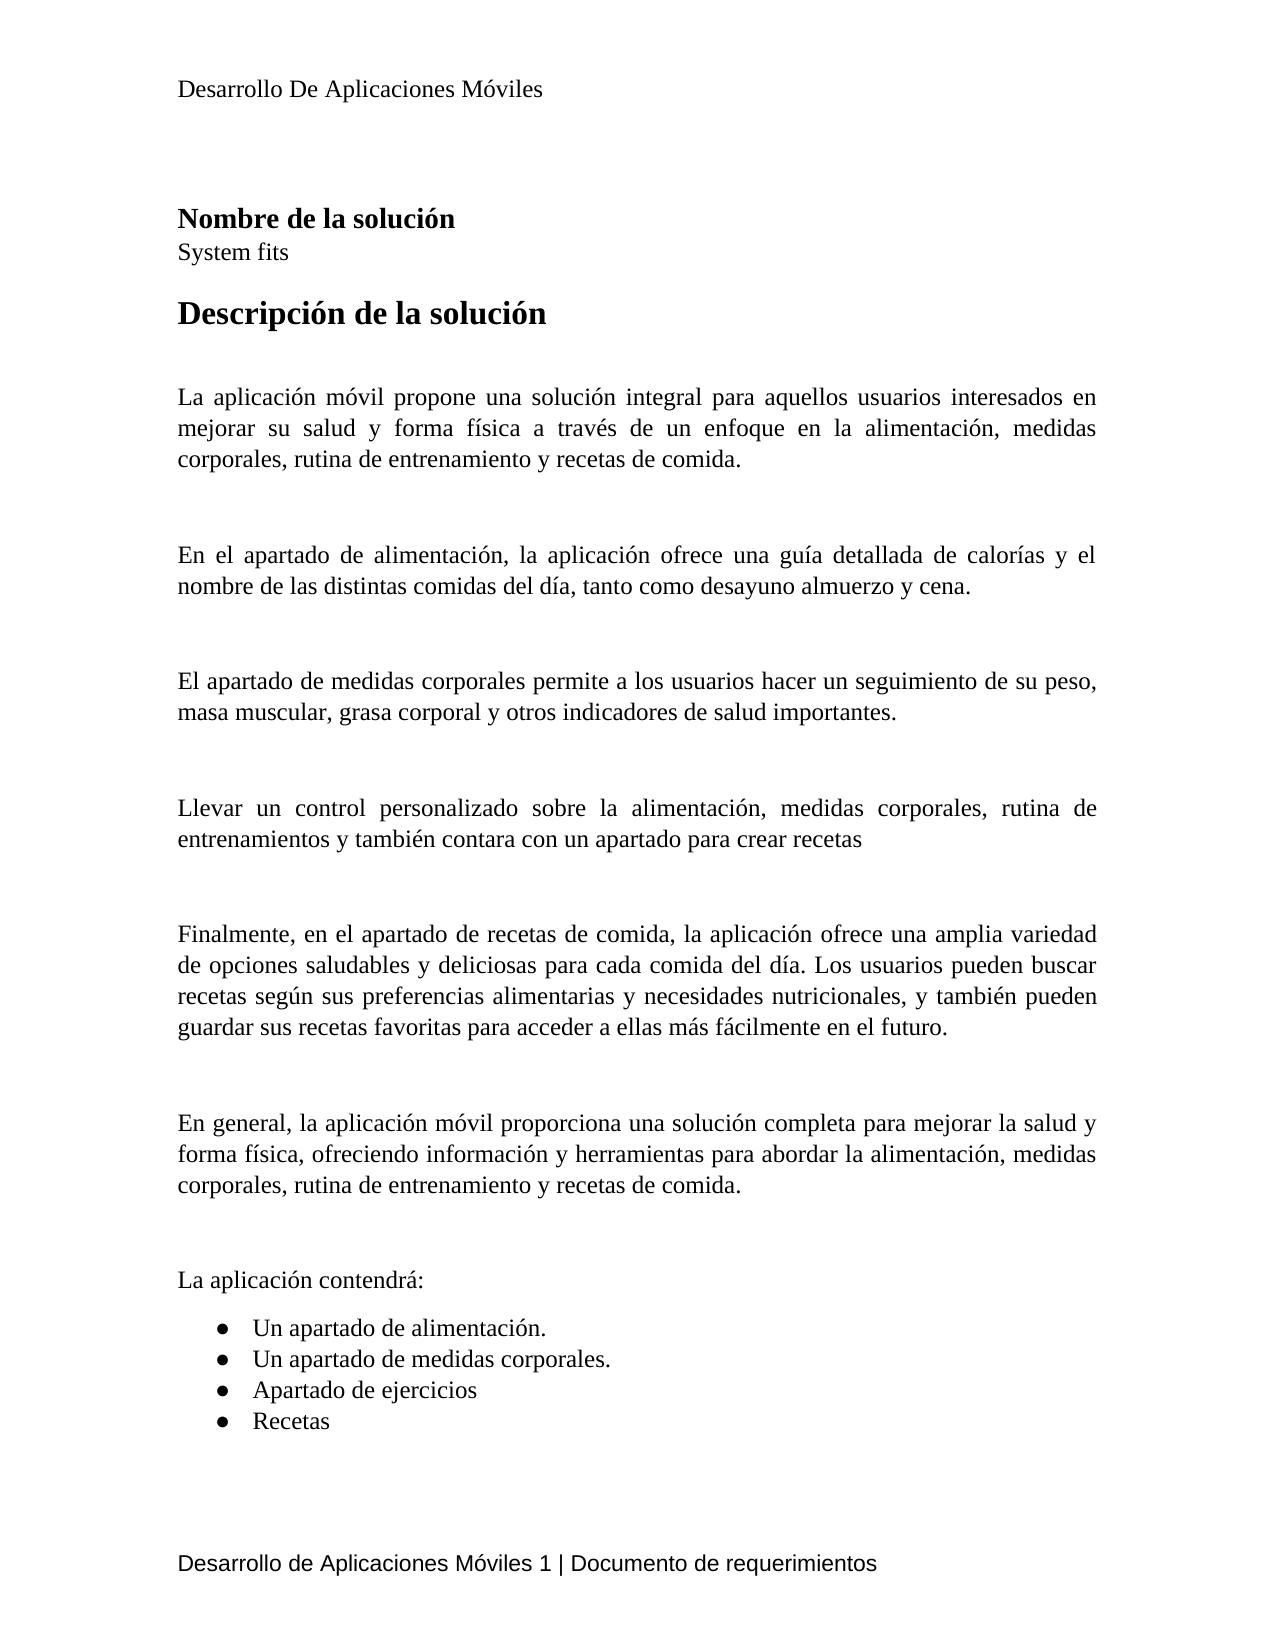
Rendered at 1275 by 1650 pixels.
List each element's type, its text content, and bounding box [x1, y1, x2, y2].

text La aplicación móvil propone una solución integral para aquellos usuarios interesados en mejorar su salud y forma física a través de un enfoque en la alimentación, medidas corporales, rutina de entrenamiento y recetas de comida. [177, 382, 1098, 473]
text En general, la aplicación móvil proporciona una solución completa para mejorar la salud y forma física, ofreciendo información y herramientas para abordar la alimentación, medidas corporales, rutina de entrenamiento y recetas de comida. [177, 1108, 1098, 1198]
text El apartado de medidas corporales permite a los usuarios hacer un seguimiento de su peso, masa muscular, grasa corporal y otros indicadores de salud importantes. [177, 666, 1098, 726]
subtitle Descripción de la solución [177, 293, 1098, 332]
text Llevar un control personalizado sobre la alimentación, medidas corporales, rutina de entrenamientos y también contara con un apartado para crear recetas [177, 793, 1098, 852]
list Recetas [215, 1406, 1098, 1435]
list Apartado de ejercicios [215, 1375, 1098, 1404]
subtitle Nombre de la solución [177, 201, 1098, 234]
list Un apartado de medidas corporales. [215, 1344, 1098, 1373]
text Finalmente, en el apartado de recetas de comida, la aplicación ofrece una amplia variedad de opciones saludables y deliciosas para cada comida del día. Los usuarios pueden buscar recetas según sus preferencias alimentarias y necesidades nutricionales, y también pueden guardar sus recetas favoritas para acceder a ellas más fácilmente en el futuro. [177, 919, 1098, 1041]
list Un apartado de alimentación. [215, 1313, 1098, 1342]
text La aplicación contendrá: [177, 1265, 1098, 1294]
text System fits [177, 237, 1098, 266]
text En el apartado de alimentación, la aplicación ofrece una guía detallada de calorías y el nombre de las distintas comidas del día, tanto como desayuno almuerzo y cena. [177, 540, 1098, 599]
